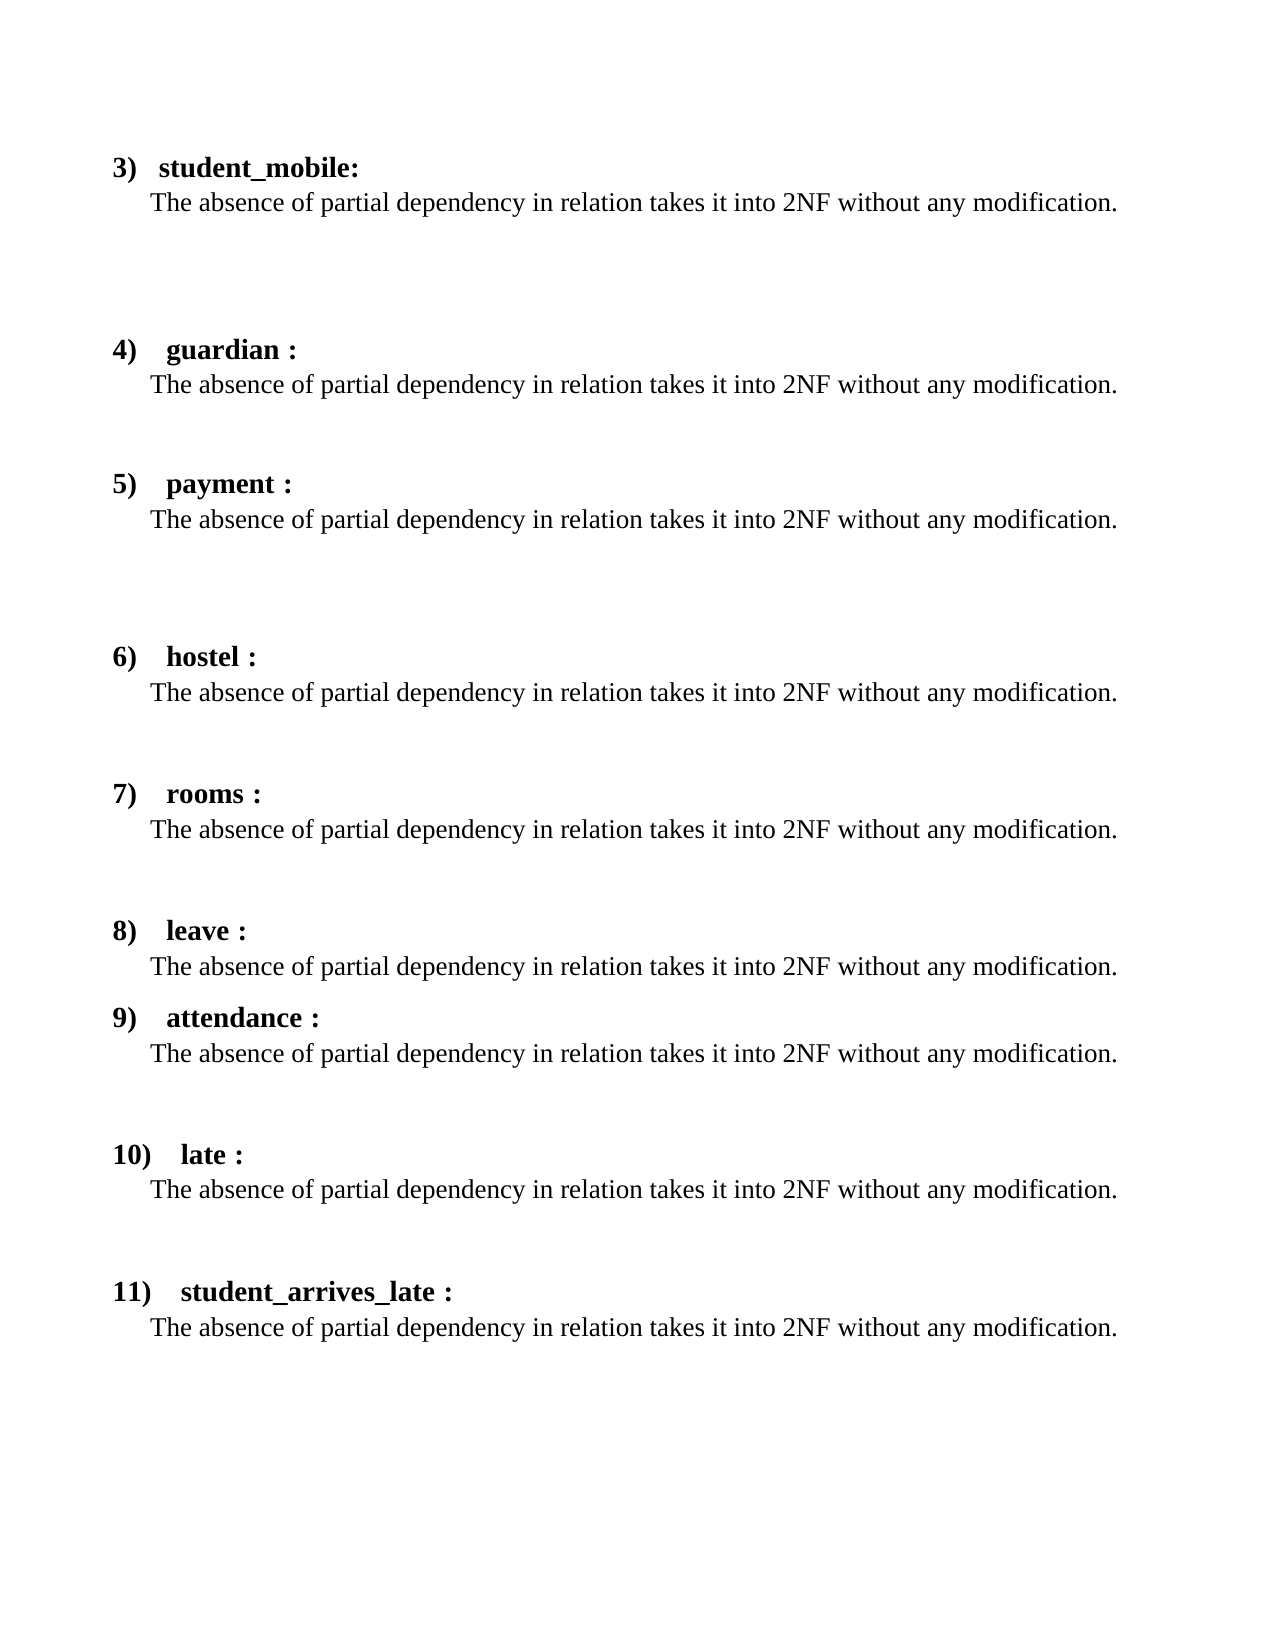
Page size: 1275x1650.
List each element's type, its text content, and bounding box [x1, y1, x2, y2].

text 6) hostel : [112, 639, 1125, 673]
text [150, 186, 1125, 217]
text 4) guardian : [112, 332, 1125, 365]
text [150, 368, 1125, 399]
text The absence of partial dependency in relation takes it into 2NF without any modification. [150, 1174, 1125, 1205]
text 11) student_arrives_late : [112, 1274, 1125, 1308]
text The absence of partial dependency in relation takes it into 2NF without any modification. [150, 1311, 1125, 1342]
text The absence of partial dependency in relation takes it into 2NF without any modification. [150, 813, 1125, 844]
text 3) student_mobile: [112, 150, 1125, 183]
text 8) leave : [112, 913, 1125, 947]
text The absence of partial dependency in relation takes it into 2NF without any modification. [150, 950, 1125, 981]
text The absence of partial dependency in relation takes it into 2NF without any modification. [150, 503, 1125, 534]
text 7) rooms : [112, 776, 1125, 810]
text The absence of partial dependency in relation takes it into 2NF without any modification. [150, 676, 1125, 707]
text The absence of partial dependency in relation takes it into 2NF without any modification. [150, 1037, 1125, 1068]
text 9) attendance : [112, 1000, 1125, 1034]
text 5) payment : [112, 466, 1125, 500]
text 10) late : [112, 1137, 1125, 1171]
